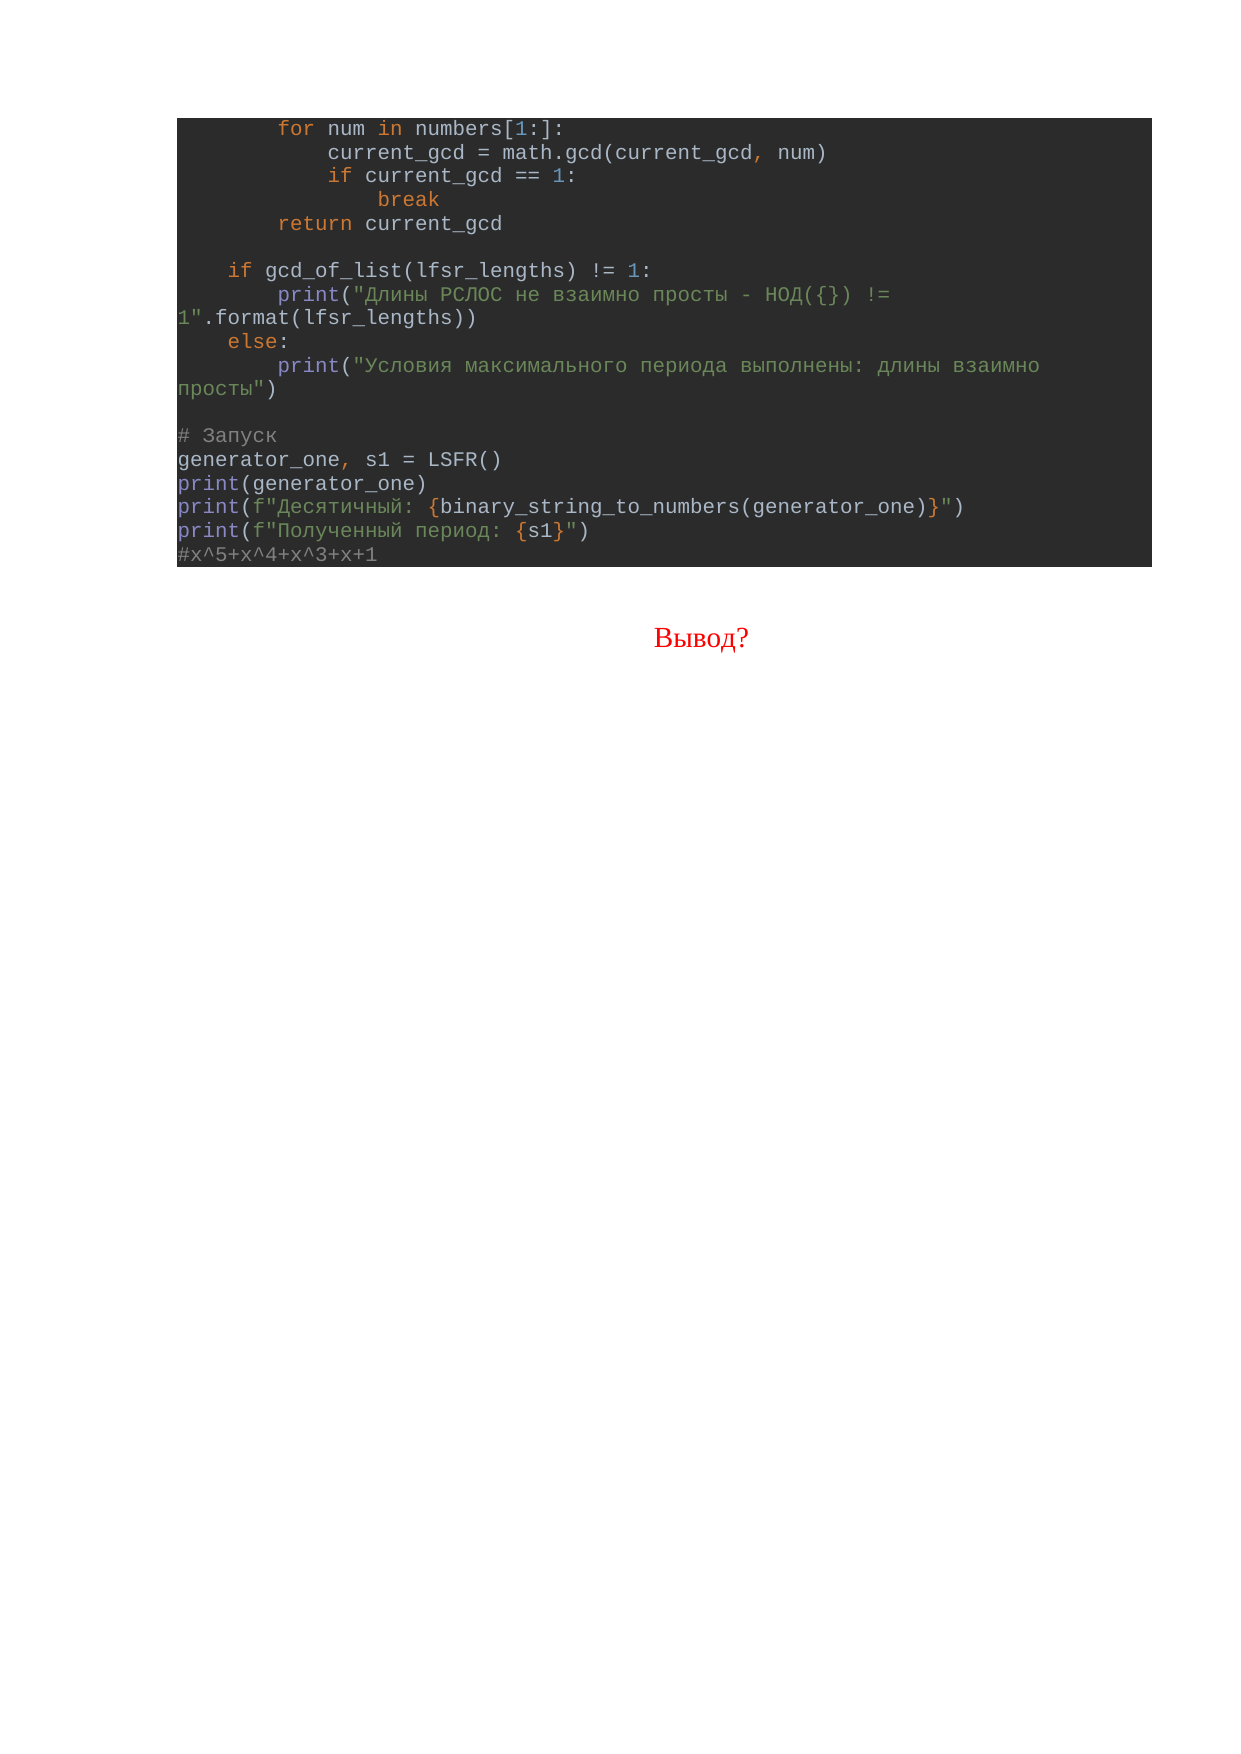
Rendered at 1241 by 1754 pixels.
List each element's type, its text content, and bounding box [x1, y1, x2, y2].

text Вывод? [177, 620, 1152, 654]
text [177, 118, 1152, 567]
